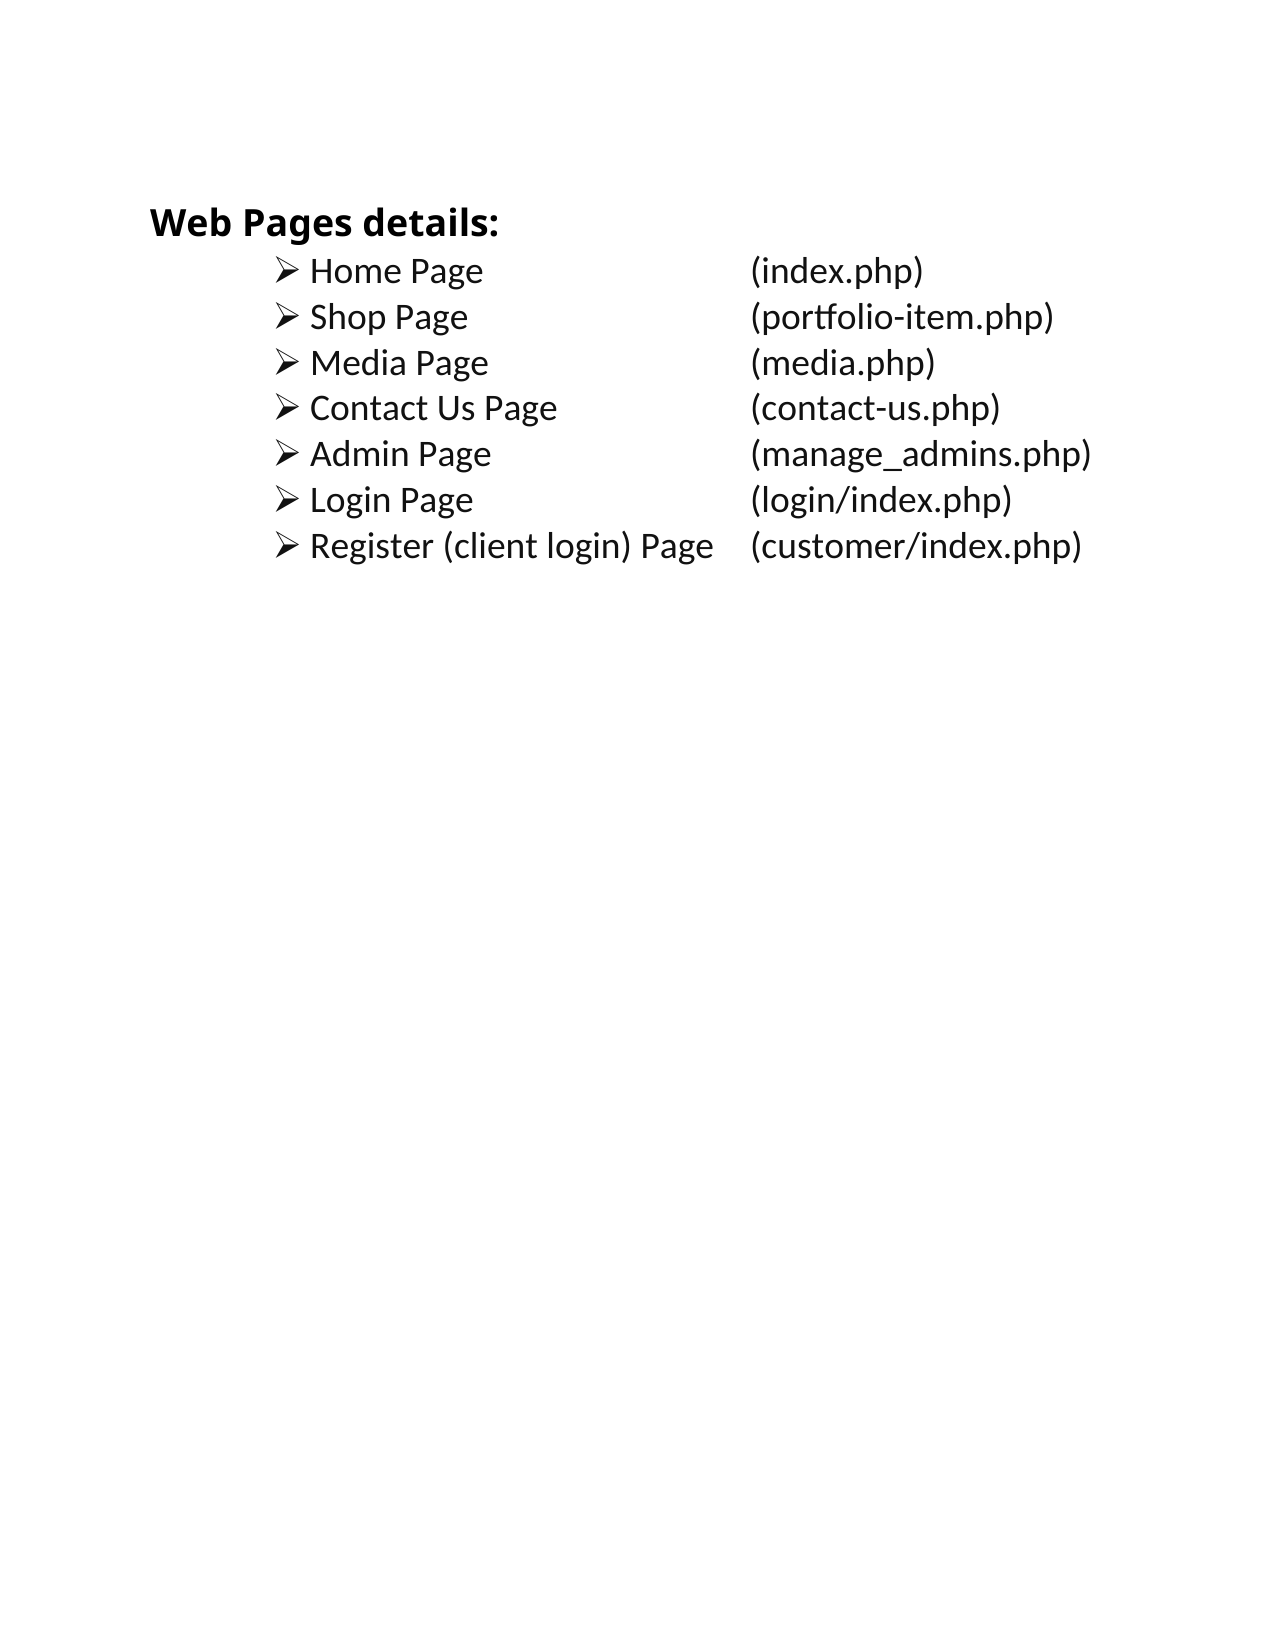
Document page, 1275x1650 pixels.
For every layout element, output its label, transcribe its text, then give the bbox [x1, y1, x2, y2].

list Media Page (media.php) [272, 338, 1125, 384]
list Register (client login) Page (customer/index.php) [272, 522, 1125, 568]
list Home Page (index.php) [272, 247, 1125, 293]
list Admin Page (manage_admins.php) [272, 430, 1125, 476]
list Shop Page (portfolio-item.php) [272, 293, 1125, 338]
list Contact Us Page (contact-us.php) [272, 384, 1125, 430]
list Login Page (login/index.php) [272, 476, 1125, 522]
text Web Pages details: [150, 196, 1125, 247]
